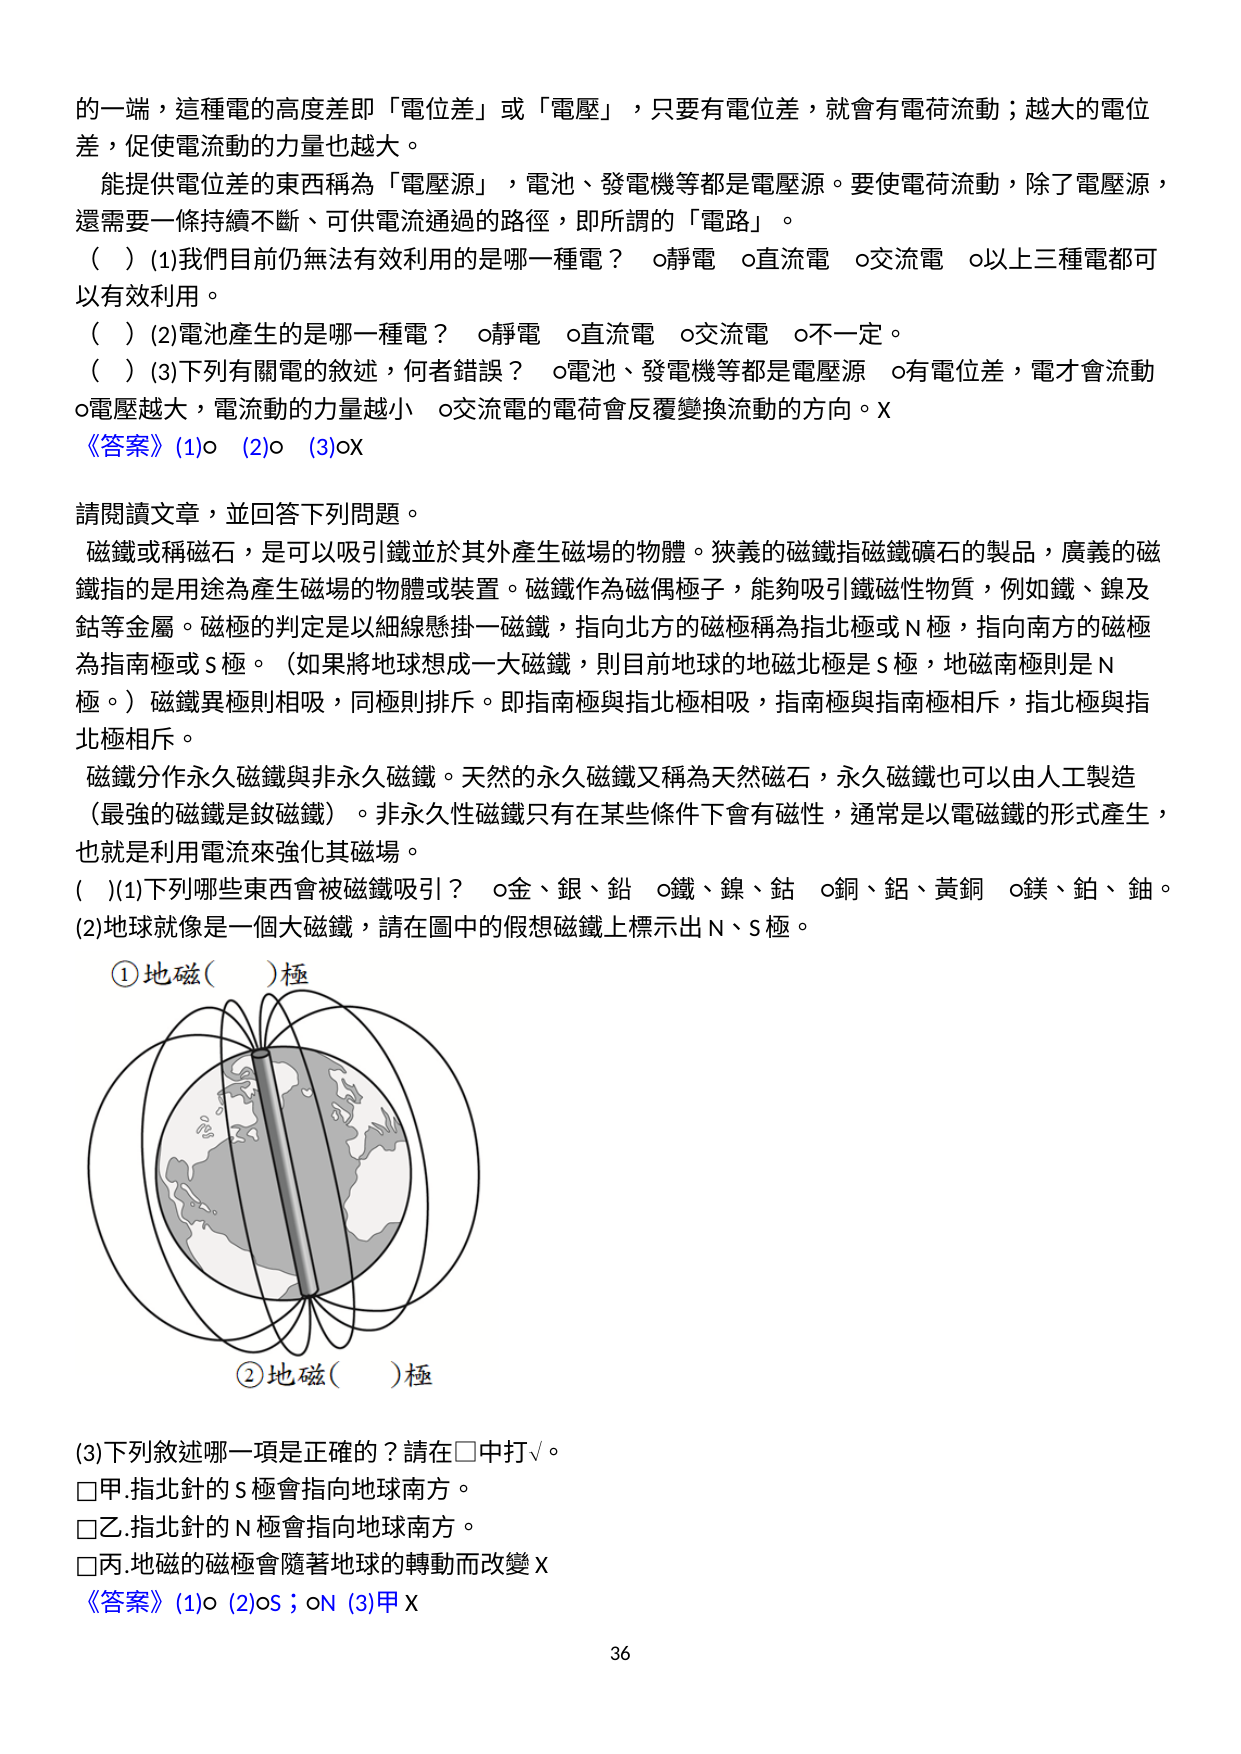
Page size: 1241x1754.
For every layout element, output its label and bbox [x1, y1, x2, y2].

picture [75, 944, 502, 1410]
